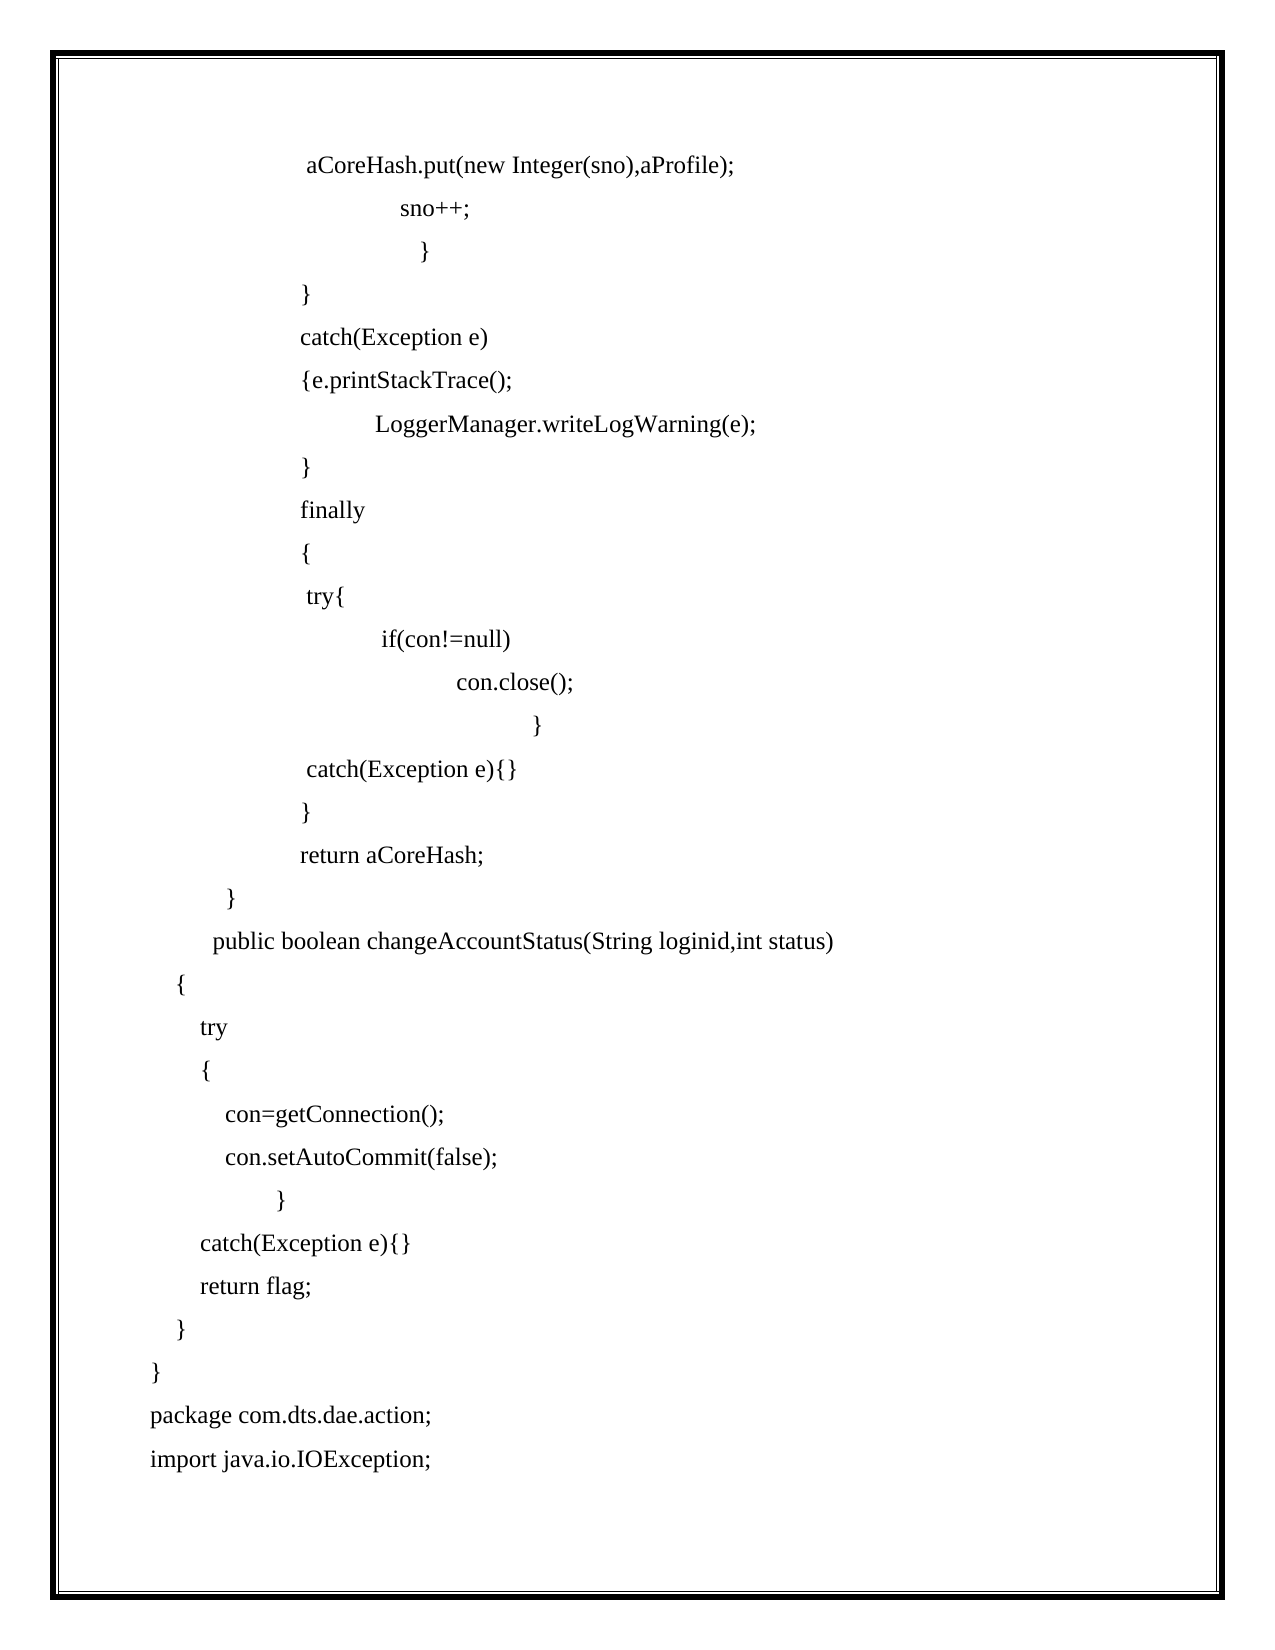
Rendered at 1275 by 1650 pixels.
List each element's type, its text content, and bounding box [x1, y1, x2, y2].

text } [150, 236, 1125, 265]
text } [150, 452, 1125, 481]
text con.close(); [150, 667, 1125, 696]
text { [150, 538, 1125, 567]
text return aCoreHash; [150, 840, 1125, 869]
text public boolean changeAccountStatus(String loginid,int status) [150, 926, 1125, 955]
text try [150, 1012, 1125, 1041]
text } [150, 797, 1125, 826]
text aCoreHash.put(new Integer(sno),aProfile); [150, 150, 1125, 179]
text try{ [150, 581, 1125, 610]
text { [150, 969, 1125, 998]
text } [150, 711, 1125, 739]
text finally [150, 495, 1125, 524]
text package com.dts.dae.action; [150, 1401, 1125, 1429]
text } [150, 1314, 1125, 1343]
text catch(Exception e){} [150, 1228, 1125, 1257]
text LoggerManager.writeLogWarning(e); [150, 409, 1125, 437]
text con.setAutoCommit(false); [150, 1142, 1125, 1171]
text } [150, 1185, 1125, 1214]
text return flag; [150, 1271, 1125, 1300]
text } [150, 883, 1125, 912]
text {e.printStackTrace(); [150, 366, 1125, 394]
text sno++; [150, 193, 1125, 222]
text } [150, 1357, 1125, 1386]
text } [150, 279, 1125, 308]
text catch(Exception e) [150, 322, 1125, 351]
text catch(Exception e){} [150, 754, 1125, 782]
text { [150, 1056, 1125, 1084]
text if(con!=null) [150, 624, 1125, 653]
text con=getConnection(); [150, 1099, 1125, 1127]
text import java.io.IOException; [150, 1444, 1125, 1472]
